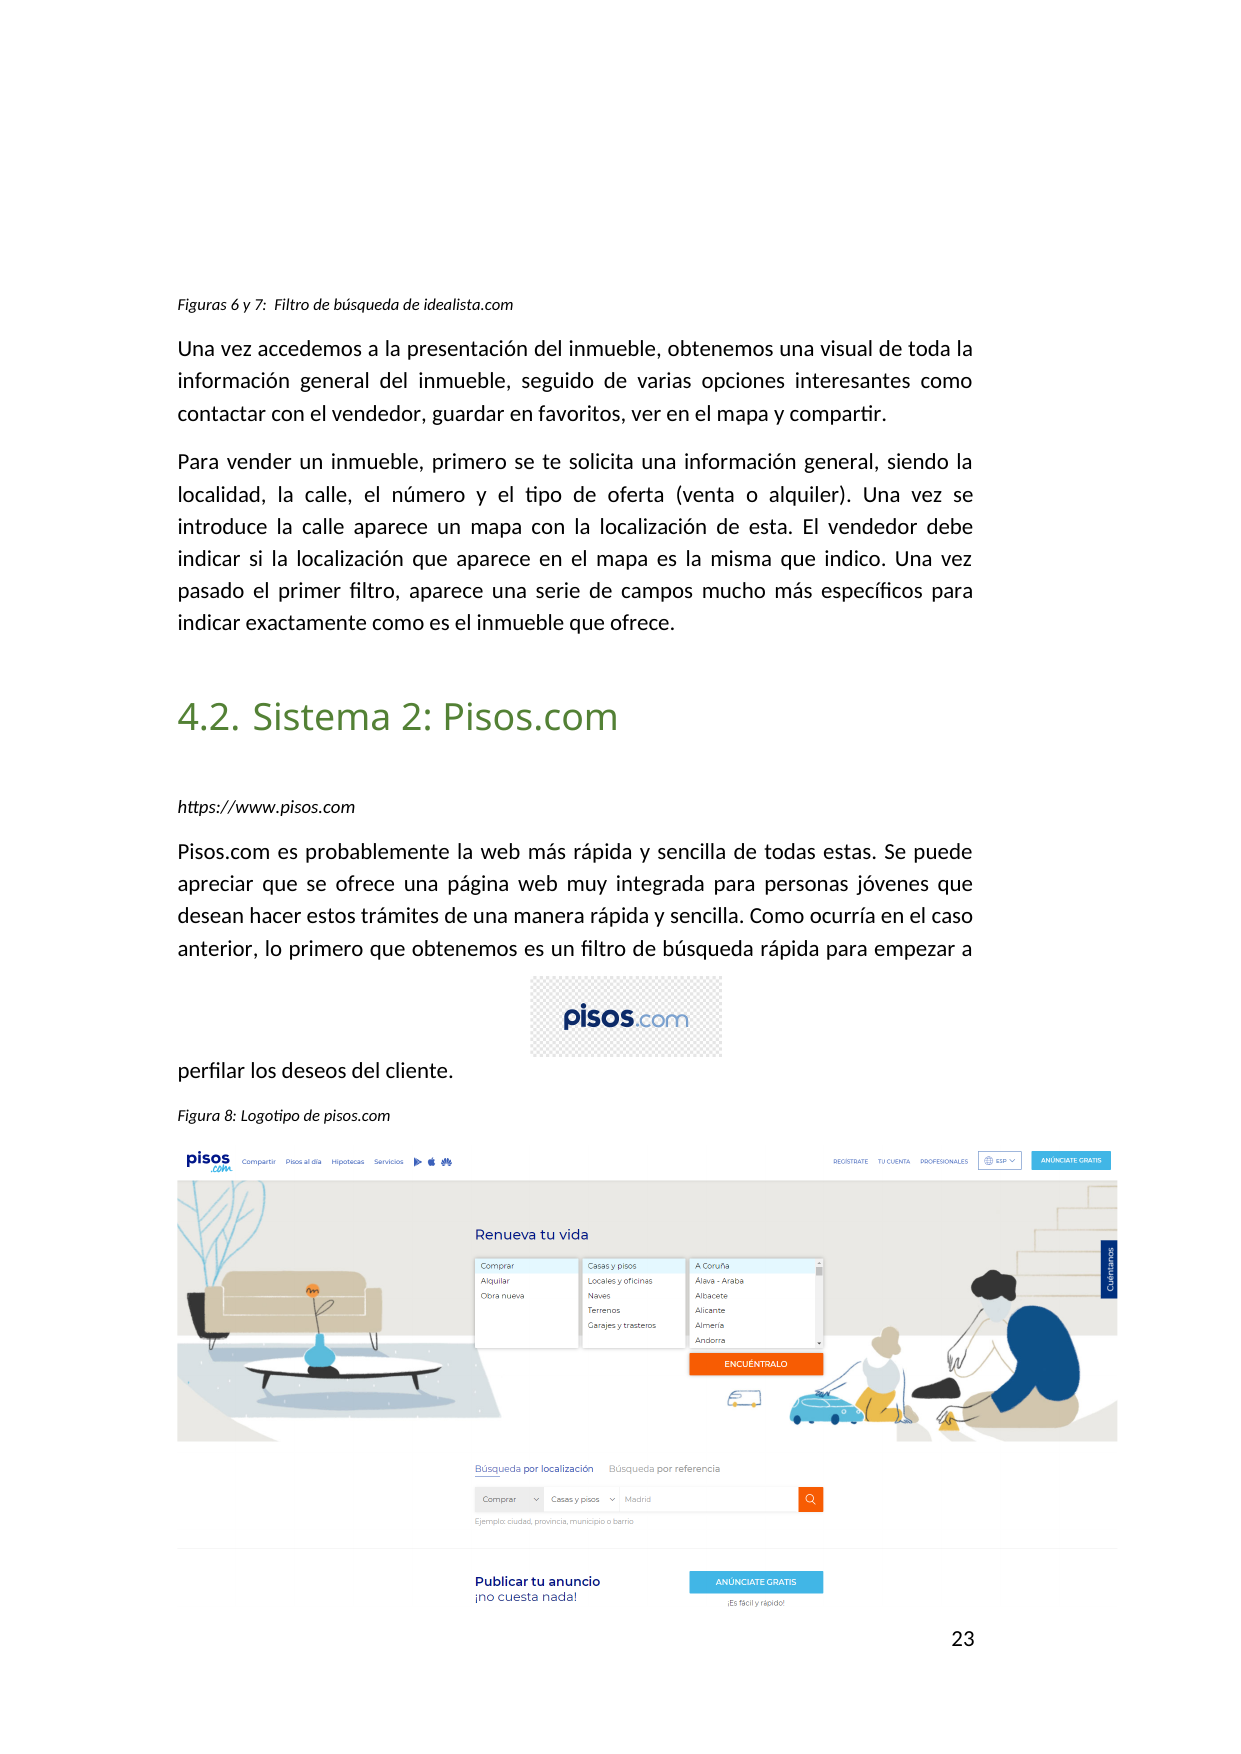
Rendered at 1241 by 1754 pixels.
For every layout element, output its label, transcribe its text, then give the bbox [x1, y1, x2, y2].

text Una vez accedemos a la presentación del inmueble, obtenemos una visual de toda la información general del inmueble, seguido de varias opciones interesantes como contactar con el vendedor, guardar en favoritos, ver en el mapa y compartir. [177, 334, 974, 427]
text Figuras 6 y 7: Filtro de búsqueda de idealista.com [177, 294, 974, 314]
picture [177, 1145, 1118, 1607]
subtitle Sistema 2: Pisos.com [177, 691, 974, 742]
text Pisos.com es probablemente la web más rápida y sencilla de todas estas. Se puede apreciar que se ofrece una página web muy integrada para personas jóvenes que desean hacer estos trámites de una manera rápida y sencilla. Como ocurría en el caso anterior, lo primero que obtenemos es un filtro de búsqueda rápida para empezar a perfilar los deseos del cliente. [177, 837, 974, 1085]
text https://www.pisos.com [177, 796, 974, 819]
text Para vender un inmueble, primero se te solicita una información general, siendo la localidad, la calle, el número y el tipo de oferta (venta o alquiler). Una vez se introduce la calle aparece un mapa con la localización de esta. El vendedor debe indicar si la localización que aparece en el mapa es la misma que indico. Una vez pasado el primer filtro, aparece una serie de campos mucho más específicos para indicar exactamente como es el inmueble que ofrece. [177, 447, 974, 636]
text Figura 8: Logotipo de pisos.com [177, 1106, 974, 1126]
picture [530, 976, 722, 1057]
